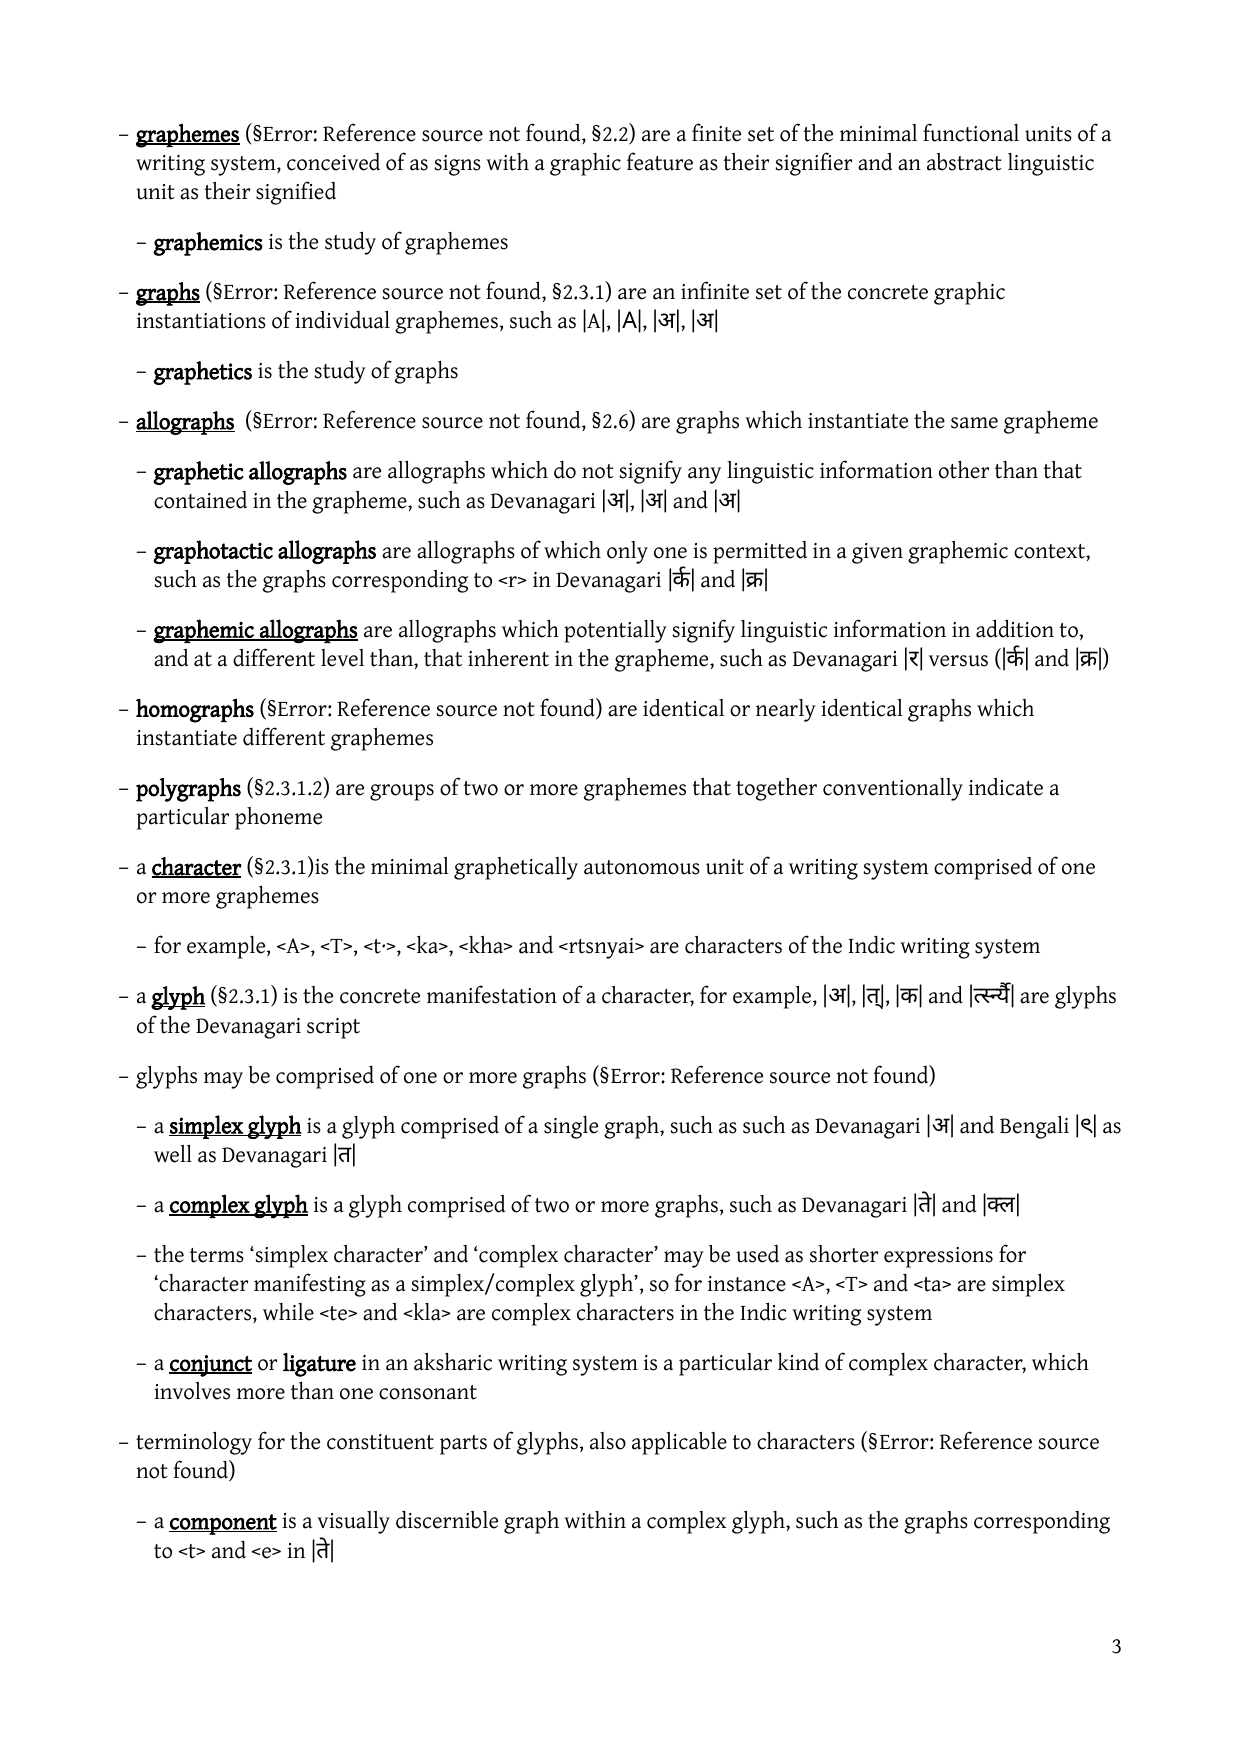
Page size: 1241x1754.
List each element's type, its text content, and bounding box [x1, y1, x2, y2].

list graphetic allographs are allographs which do not signify any linguistic information other than that contained in the grapheme, such as Devanagari |अ|, |अ| and |अ| [136, 456, 1122, 514]
list a component is a visually discernible graph within a complex glyph, such as the graphs corresponding to <t> and <e> in |ते| [136, 1506, 1122, 1564]
list a simplex glyph is a glyph comprised of a single graph, such as such as Devanagari |अ| and Bengali |ৎ| as well as Devanagari |त| [136, 1110, 1122, 1168]
list polygraphs (§2.4.1) are groups of two or more graphemes that together conventionally indicate a particular phoneme [118, 772, 1122, 831]
list a glyph (§2.3.2) is the concrete manifestation of a character, for example, |अ|, |त्|, |क| and |र्त्स्न्यै| are glyphs of the Devanagari script [118, 981, 1122, 1039]
list graphetics is the study of graphs [136, 356, 1122, 385]
list graphemics is the study of graphemes [136, 226, 1122, 256]
list graphemic allographs are allographs which potentially signify linguistic information in addition to, and at a different level than, that inherent in the grapheme, such as Devanagari |र| versus (|र्क| and |क्र|) [136, 614, 1122, 672]
list graphotactic allographs are allographs of which only one is permitted in a given graphemic context, such as the graphs corresponding to <r> in Devanagari |र्क| and |क्र| [136, 535, 1122, 593]
list a complex glyph is a glyph comprised of two or more graphs, such as Devanagari |ते| and |क्ल| [136, 1189, 1122, 1218]
list for example, <A>, <T>, <t·>, <ka>, <kha> and <rtsnyai> are characters of the Indic writing system [136, 931, 1122, 960]
list a character (§2.3.2)is the minimal graphetically autonomous unit of a writing system comprised of one or more graphemes [118, 851, 1122, 910]
list the terms ‘simplex character’ and ‘complex character’ may be used as shorter expressions for ‘character manifesting as a simplex/complex glyph’, so for instance <A>, <T> and <ta> are simplex characters, while <te> and <kla> are complex characters in the Indic writing system [136, 1239, 1122, 1326]
list a conjunct or ligature in an aksharic writing system is a particular kind of complex character, which involves more than one consonant [136, 1347, 1122, 1406]
